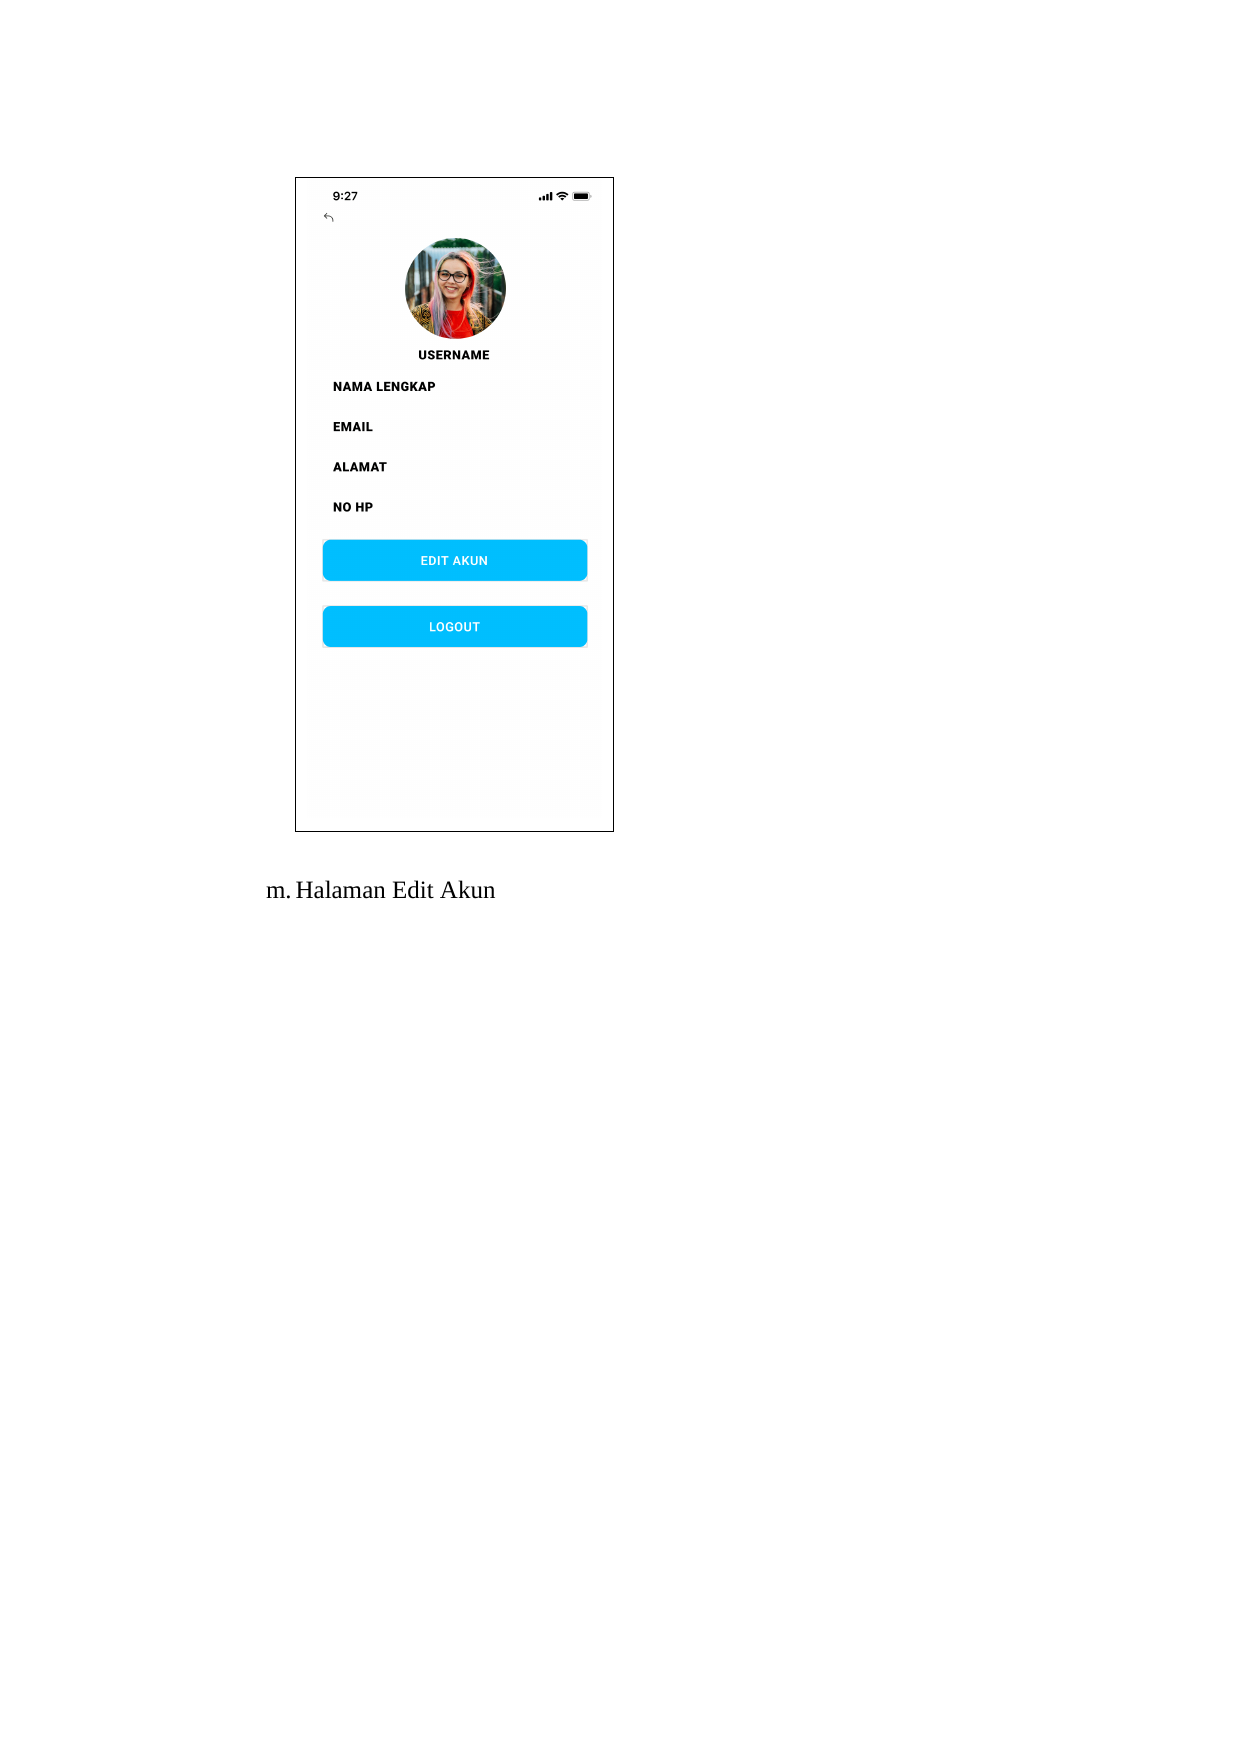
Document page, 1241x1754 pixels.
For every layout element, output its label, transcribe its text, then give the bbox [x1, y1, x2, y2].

picture [307, 178, 603, 818]
table_header [296, 178, 613, 831]
list Halaman Edit Akun [266, 875, 1063, 903]
